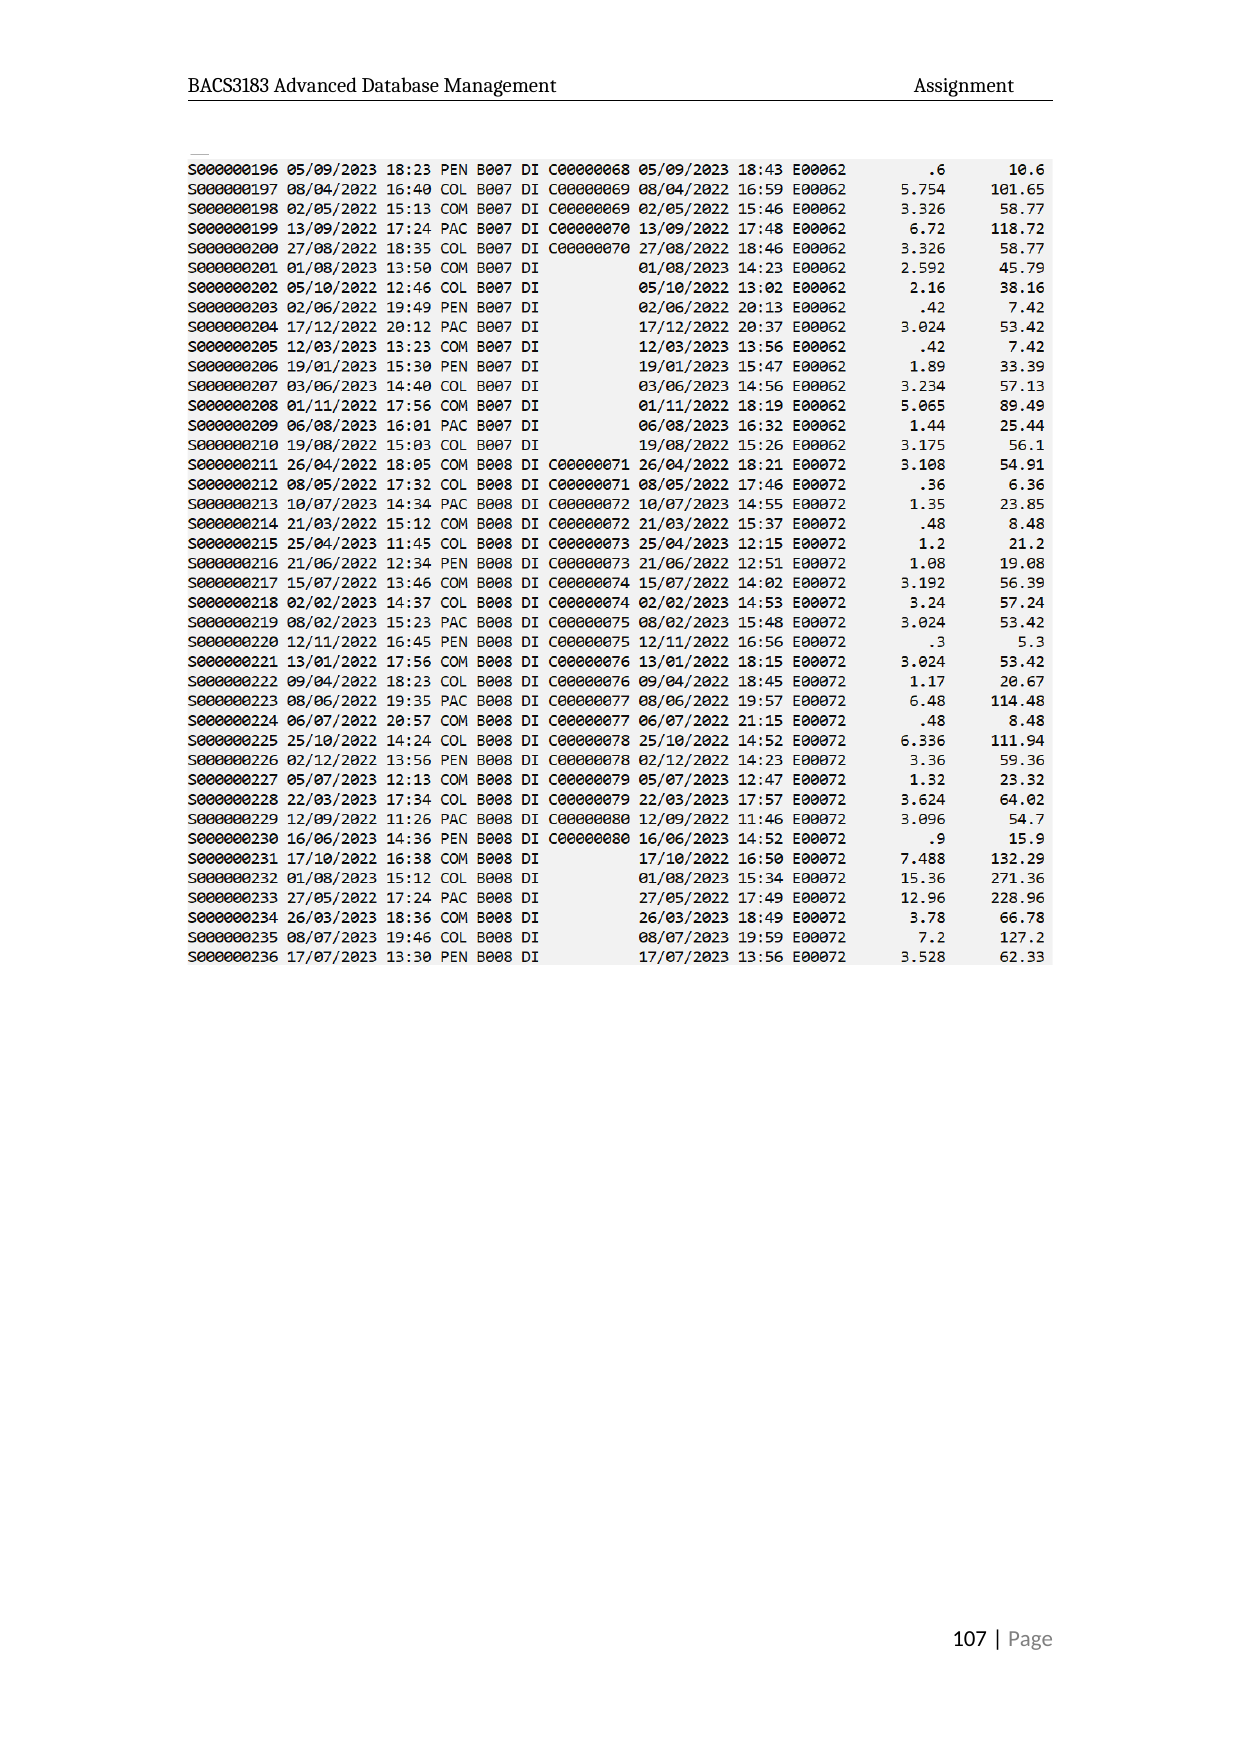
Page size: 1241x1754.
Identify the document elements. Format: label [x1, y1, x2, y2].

picture [187, 154, 1053, 965]
